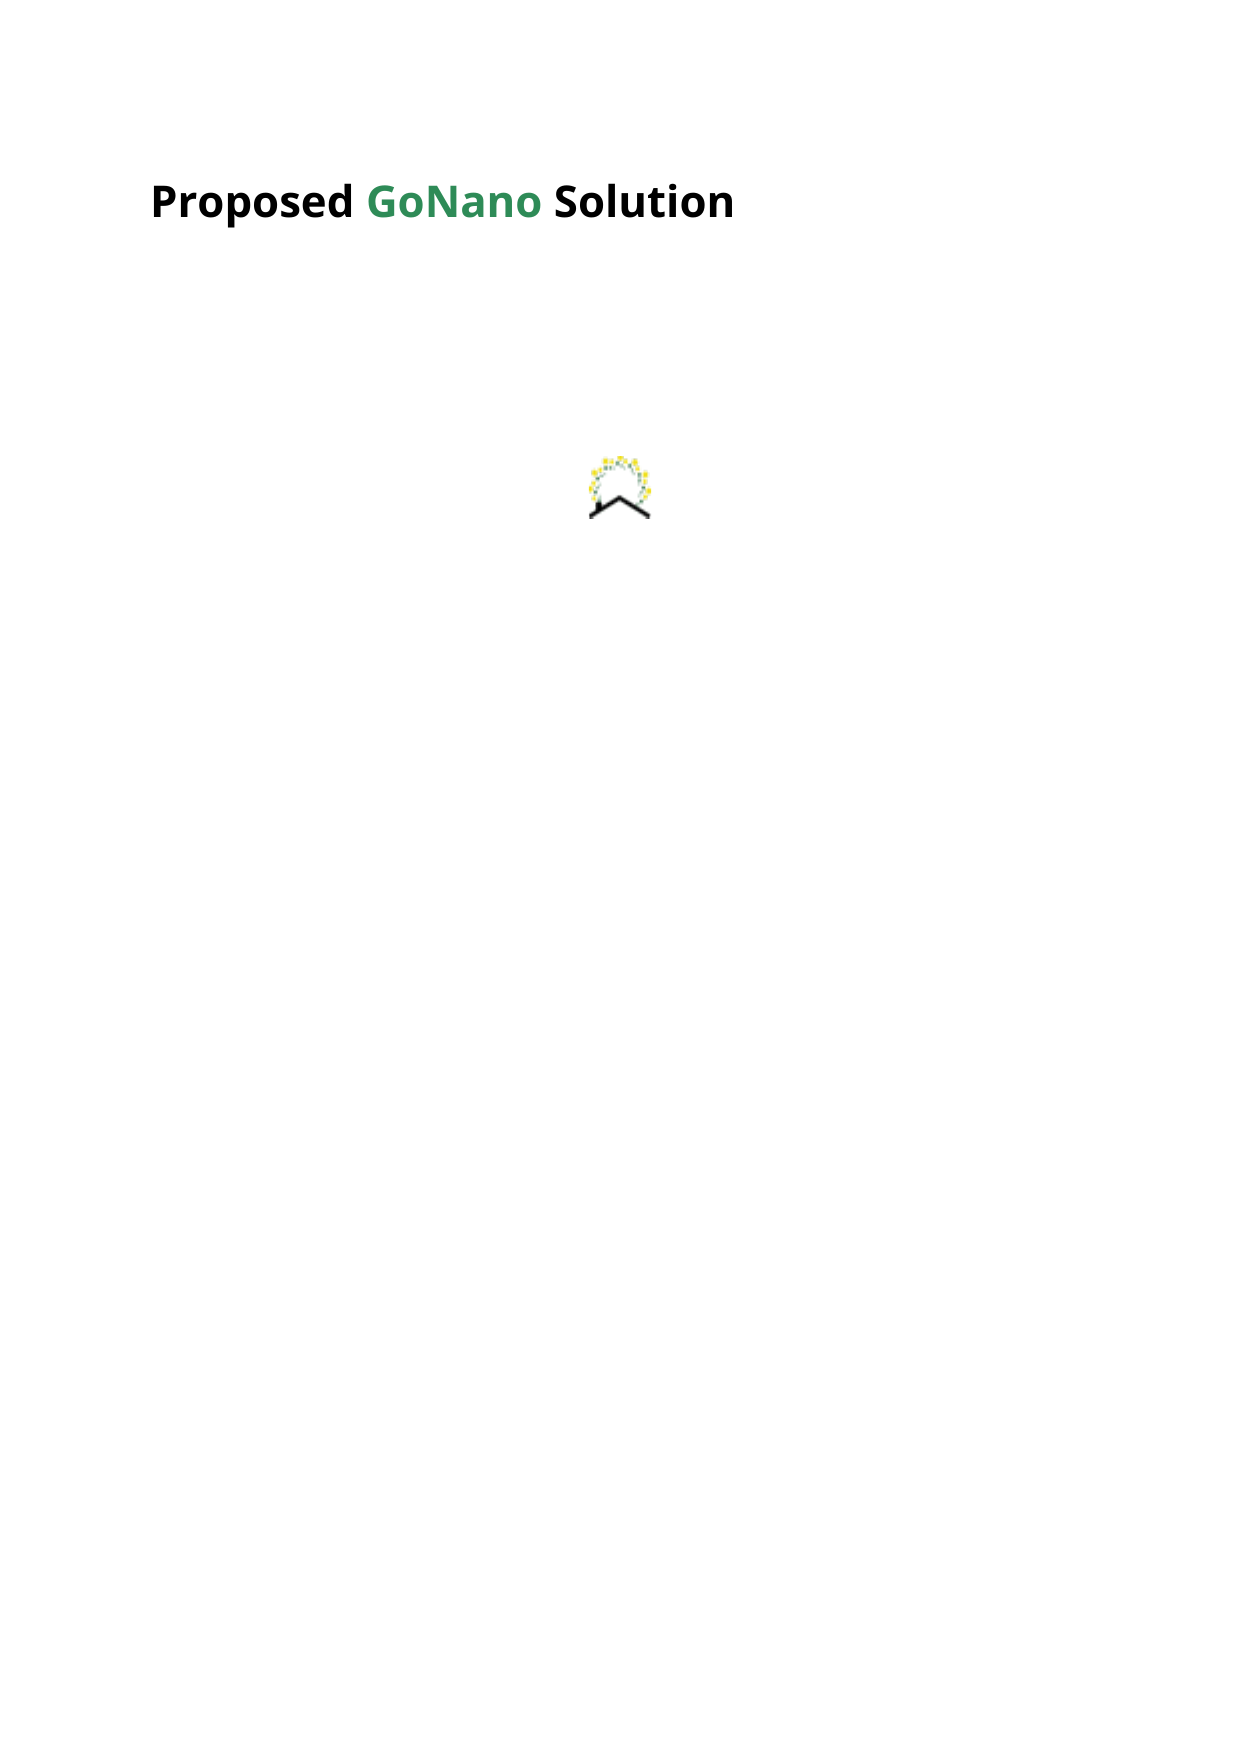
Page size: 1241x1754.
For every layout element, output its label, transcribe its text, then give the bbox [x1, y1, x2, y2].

text Proposed GoNano Solution [150, 171, 1090, 230]
picture [588, 456, 652, 519]
